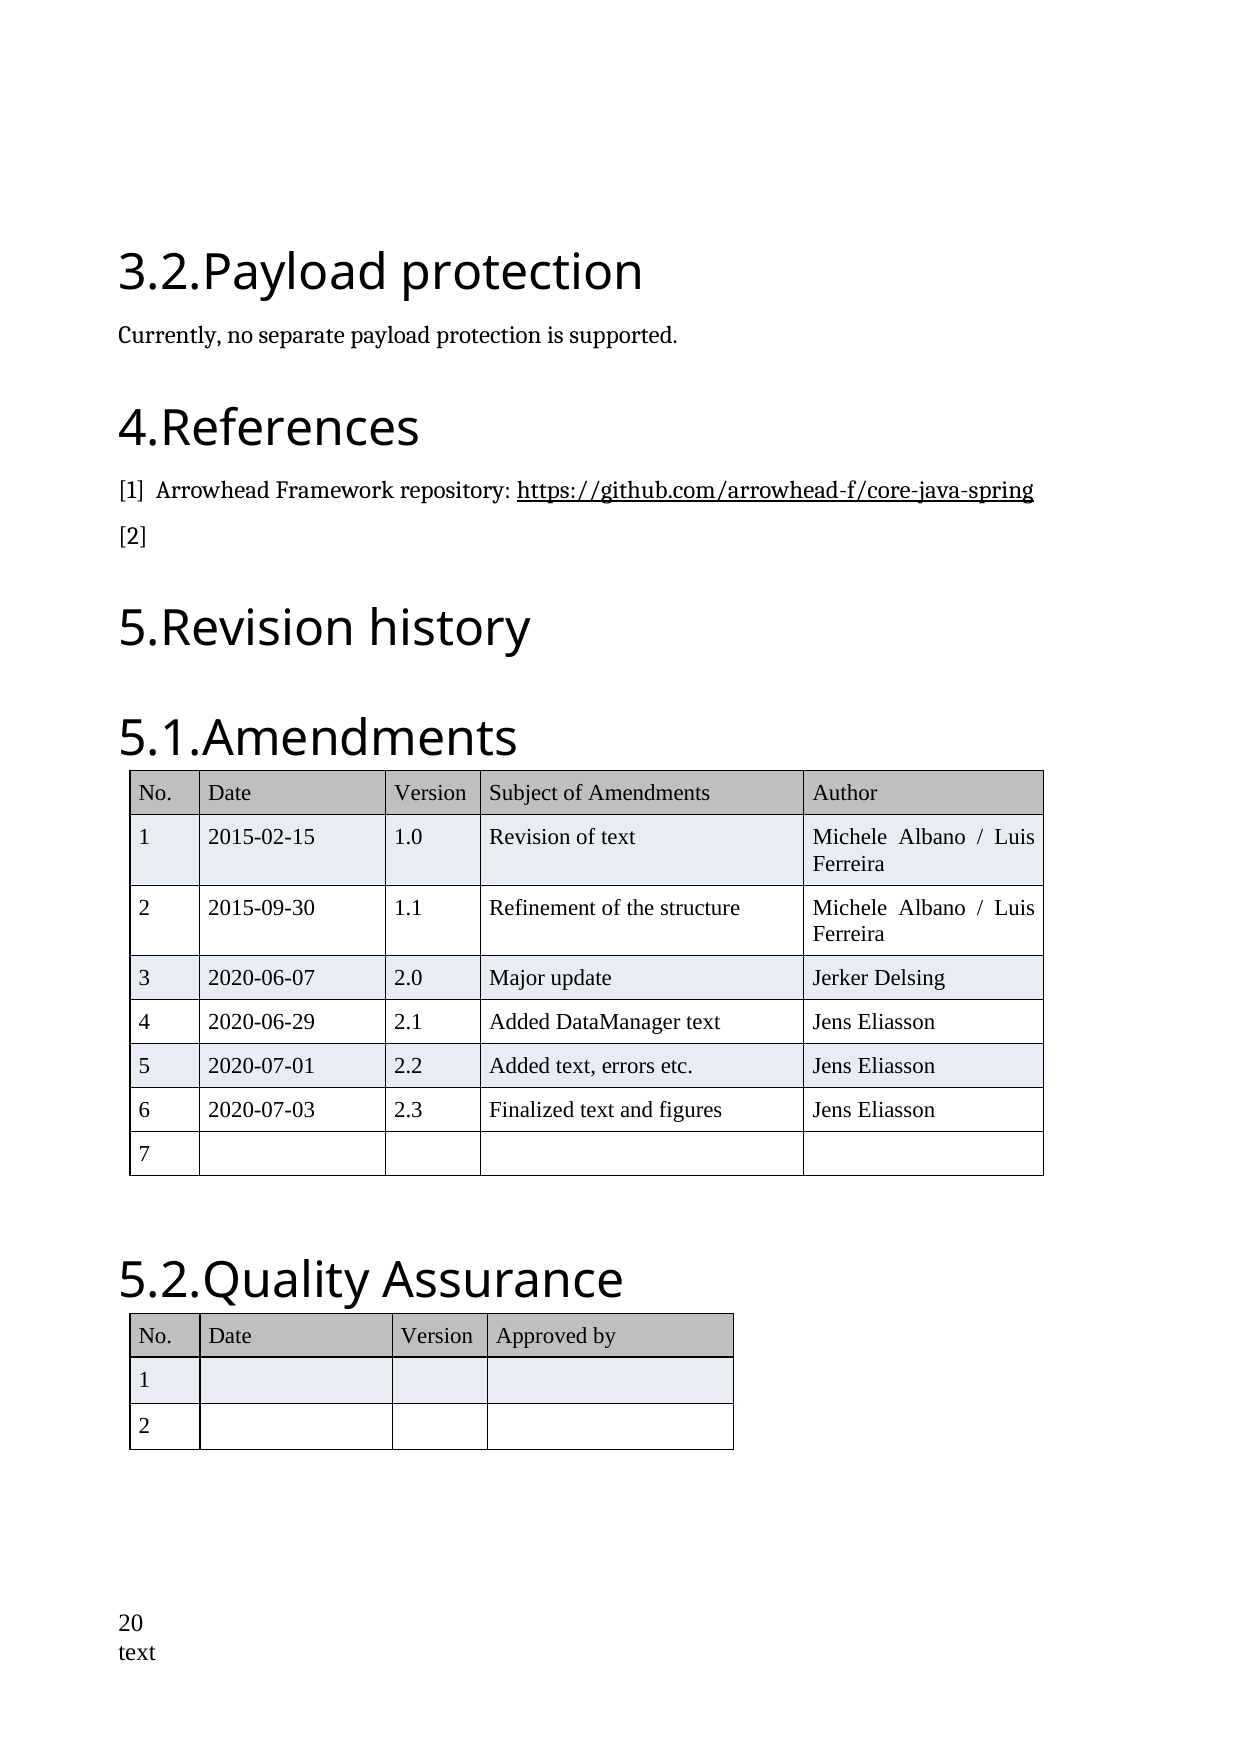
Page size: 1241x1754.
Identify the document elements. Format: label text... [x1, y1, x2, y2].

table_header Subject of Amendments [481, 771, 803, 814]
table_cell Jens Eliasson [804, 1044, 1043, 1087]
table_cell Michele Albano / Luis Ferreira [804, 886, 1043, 955]
subtitle Amendments [118, 702, 1122, 770]
table_cell 1.1 [386, 886, 480, 955]
text Currently, no separate payload protection is supported. [118, 321, 1122, 350]
table_cell [201, 1358, 392, 1403]
table_cell 2020-06-29 [200, 1000, 385, 1043]
table_cell 3 [131, 956, 199, 999]
table_header Date [200, 771, 385, 814]
table_cell 2 [131, 886, 199, 955]
table_cell [393, 1358, 487, 1403]
table_header Author [804, 771, 1043, 814]
table_cell 5 [131, 1044, 199, 1087]
table_cell Michele Albano / Luis Ferreira [804, 815, 1043, 884]
table_header No. [131, 771, 199, 814]
table_cell Major update [481, 956, 803, 999]
table_cell 2020-07-03 [200, 1088, 385, 1131]
table_cell [200, 1132, 385, 1175]
table_header Version [393, 1314, 487, 1356]
table_cell Added DataManager text [481, 1000, 803, 1043]
subtitle Revision history [118, 592, 1122, 660]
table_cell 4 [131, 1000, 199, 1043]
table_cell Jens Eliasson [804, 1000, 1043, 1043]
table_cell Jens Eliasson [804, 1088, 1043, 1131]
table_cell Added text, errors etc. [481, 1044, 803, 1087]
subtitle Quality Assurance [118, 1244, 1122, 1312]
table_cell 2015-09-30 [200, 886, 385, 955]
table_cell [488, 1404, 733, 1449]
table_cell 1 [131, 815, 199, 884]
table_cell 2020-06-07 [200, 956, 385, 999]
table_cell [201, 1404, 392, 1449]
list Arrowhead Framework repository: https://github.com/arrowhead-f/core-java-spring [118, 476, 1122, 505]
table_cell [386, 1132, 480, 1175]
table_cell Jerker Delsing [804, 956, 1043, 999]
table_cell 6 [131, 1088, 199, 1131]
table_cell [488, 1358, 733, 1403]
table_header No. [131, 1314, 199, 1356]
table_cell [804, 1132, 1043, 1175]
table_cell [481, 1132, 803, 1175]
table_header Version [386, 771, 480, 814]
table_cell Finalized text and figures [481, 1088, 803, 1131]
table_cell 2.2 [386, 1044, 480, 1087]
table_cell Revision of text [481, 815, 803, 884]
table_cell Refinement of the structure [481, 886, 803, 955]
subtitle Payload protection [118, 236, 1122, 304]
table_cell 2.0 [386, 956, 480, 999]
table_cell 2020-07-01 [200, 1044, 385, 1087]
table_cell [393, 1404, 487, 1449]
table_cell 2 [131, 1404, 199, 1449]
table_cell 2.1 [386, 1000, 480, 1043]
table_cell 7 [131, 1132, 199, 1175]
table_cell 1 [131, 1358, 199, 1403]
table_cell 2.3 [386, 1088, 480, 1131]
table_cell 2015-02-15 [200, 815, 385, 884]
subtitle References [118, 391, 1122, 459]
table_cell 1.0 [386, 815, 480, 884]
table_header Date [201, 1314, 392, 1356]
table_header Approved by [488, 1314, 733, 1356]
